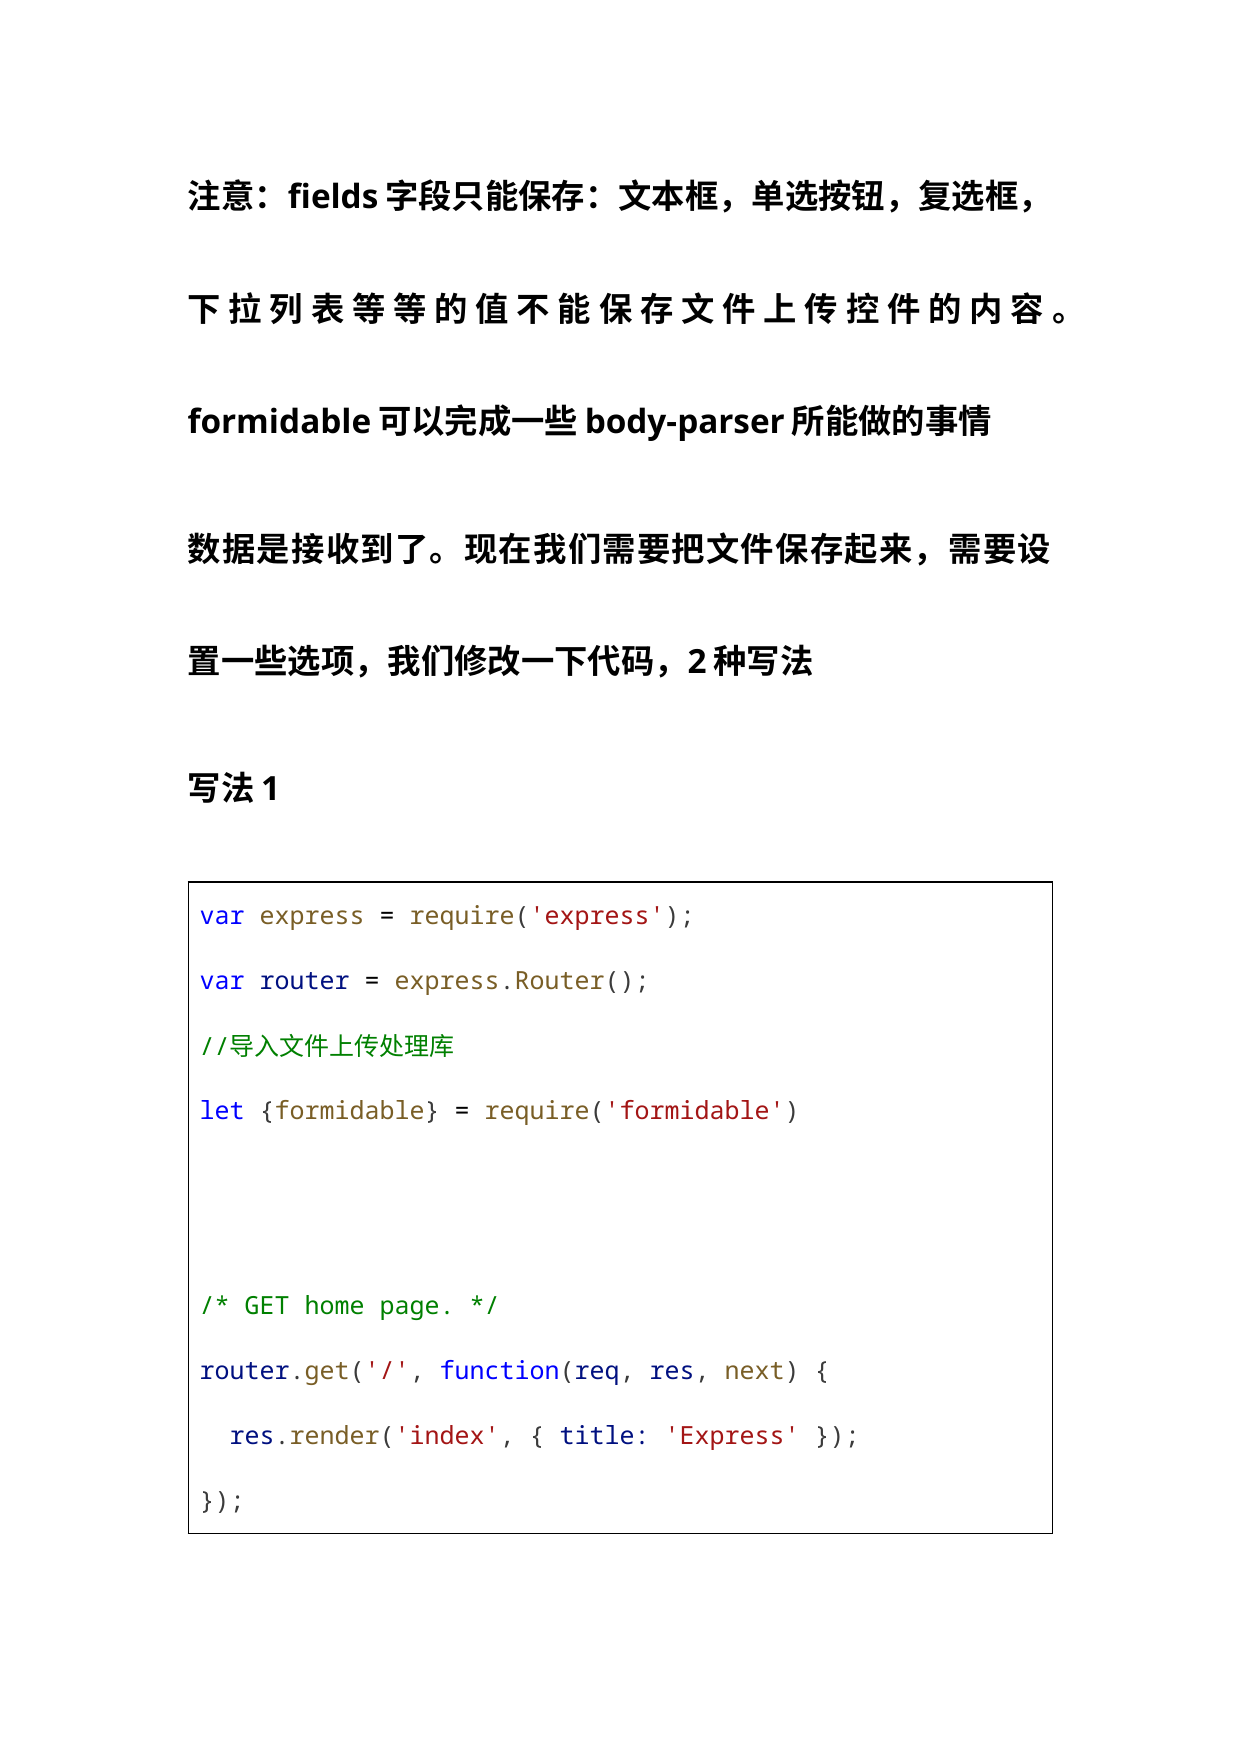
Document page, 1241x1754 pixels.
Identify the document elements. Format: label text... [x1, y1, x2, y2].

subtitle 注意：fields字段只能保存：文本框，单选按钮，复选框，下拉列表等等的值不能保存文件上传控件的内容。formidable可以完成一些body-parser所能做的事情 [187, 162, 1053, 452]
subtitle 数据是接收到了。现在我们需要把文件保存起来，需要设置一些选项，我们修改一下代码，2种写法 [187, 514, 1053, 692]
subtitle 写法1 [187, 754, 1053, 819]
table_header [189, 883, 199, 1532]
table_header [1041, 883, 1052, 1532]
